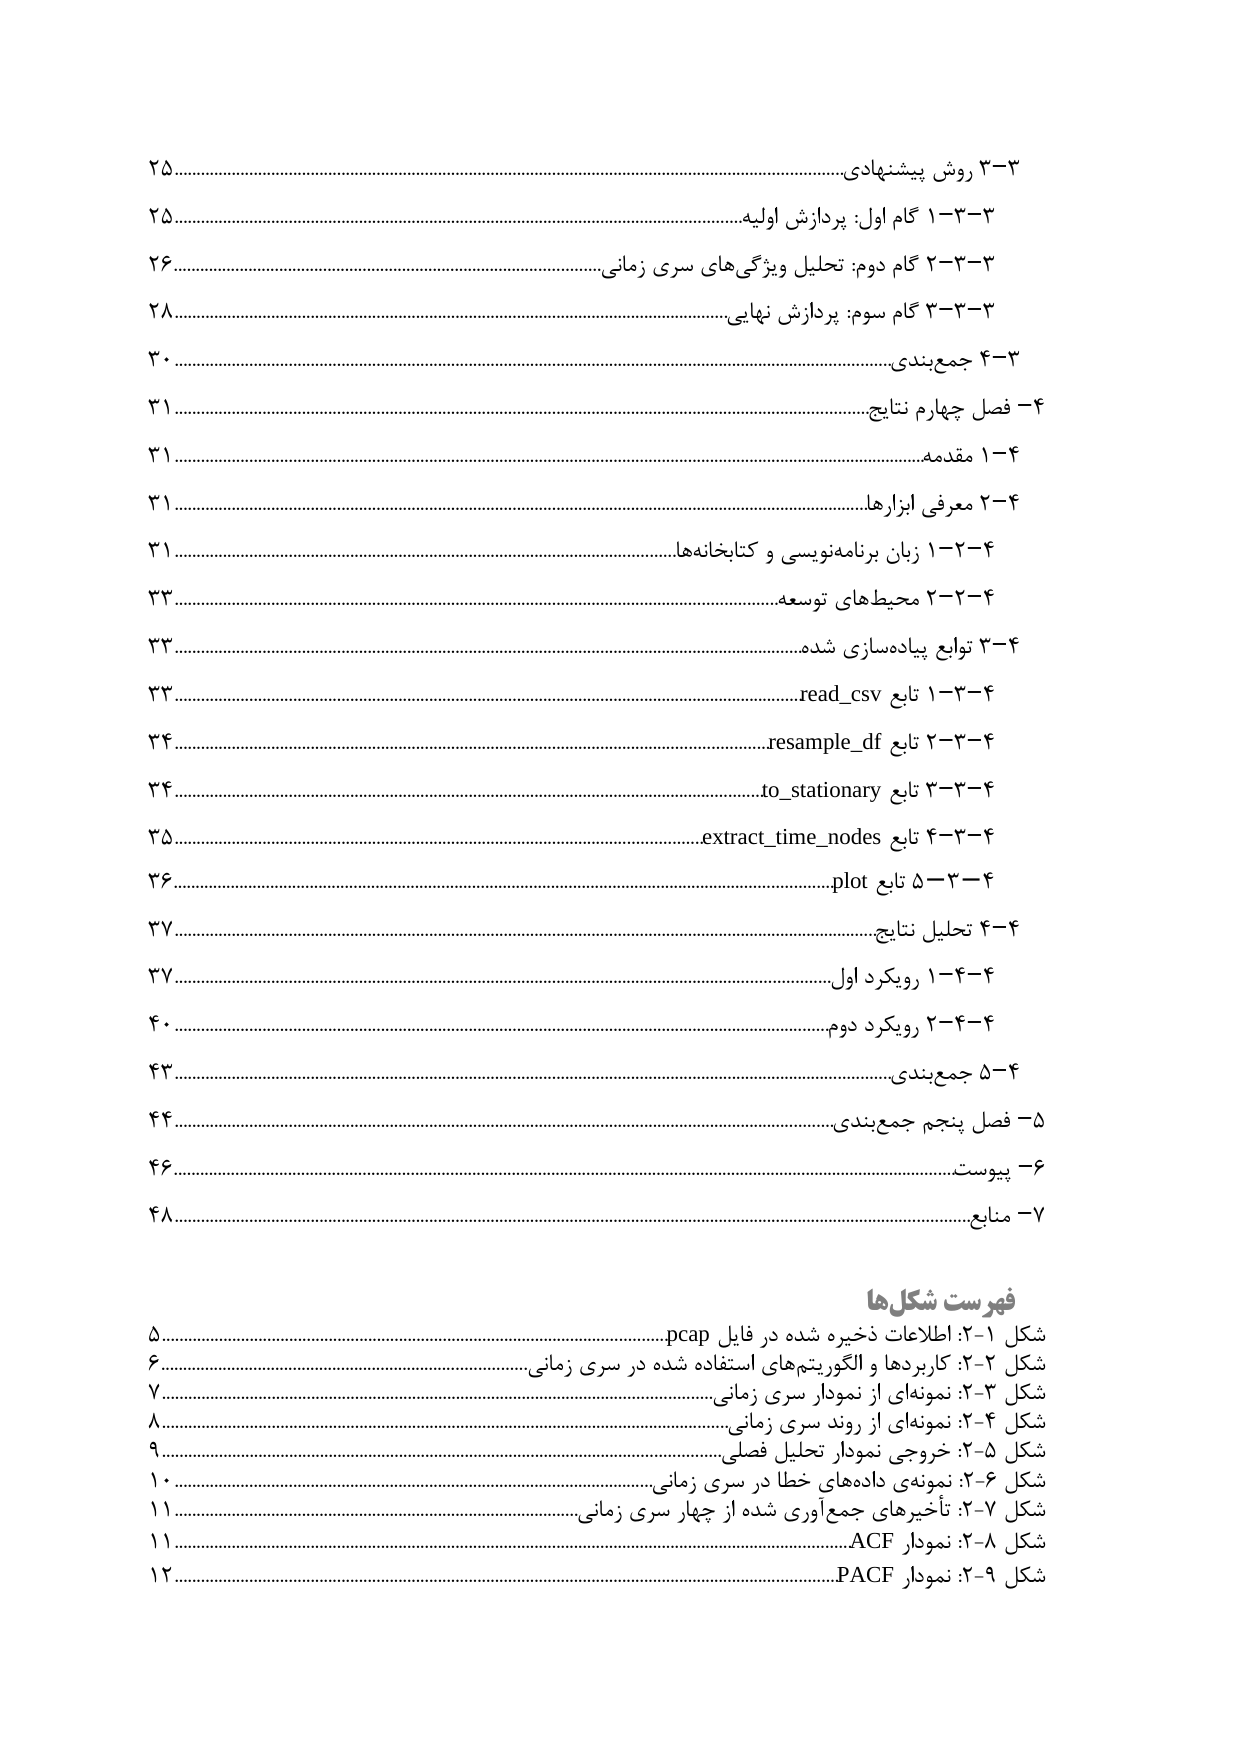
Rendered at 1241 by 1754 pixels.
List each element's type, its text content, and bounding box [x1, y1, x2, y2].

text شکل ‏2-8: نمودار ACF 11 [147, 1528, 1090, 1558]
text فهرست شکل‌ها [147, 1290, 1090, 1319]
text شکل ‏2-4: نمونه‌ای از روند سری زمانی 8 [147, 1411, 1090, 1438]
text شکل ‏2-7: تأخیرهای جمع‌آوری شده از چهار سری زمانی 11 [147, 1498, 1090, 1526]
text شکل ‏2-9: نمودار PACF 12 [147, 1561, 1090, 1591]
text شکل ‏2-5: خروجی نمودار تحلیل فصلی 9 [147, 1440, 1090, 1467]
text شکل ‏2-1: اطلاعات ذخیره شده در فایل pcap 5 [147, 1319, 1090, 1350]
text شکل ‏2-6: نمونه‌ی داده‌های خطا در سری زمانی 10 [147, 1469, 1090, 1496]
text شکل ‏2-2: کاربردها و الگوریتم‌های استفاده شده در سری‌ زمانی 6 [147, 1353, 1090, 1380]
text شکل ‏2-3: نمونه‌ای از نمودار سری زمانی 7 [147, 1382, 1090, 1409]
